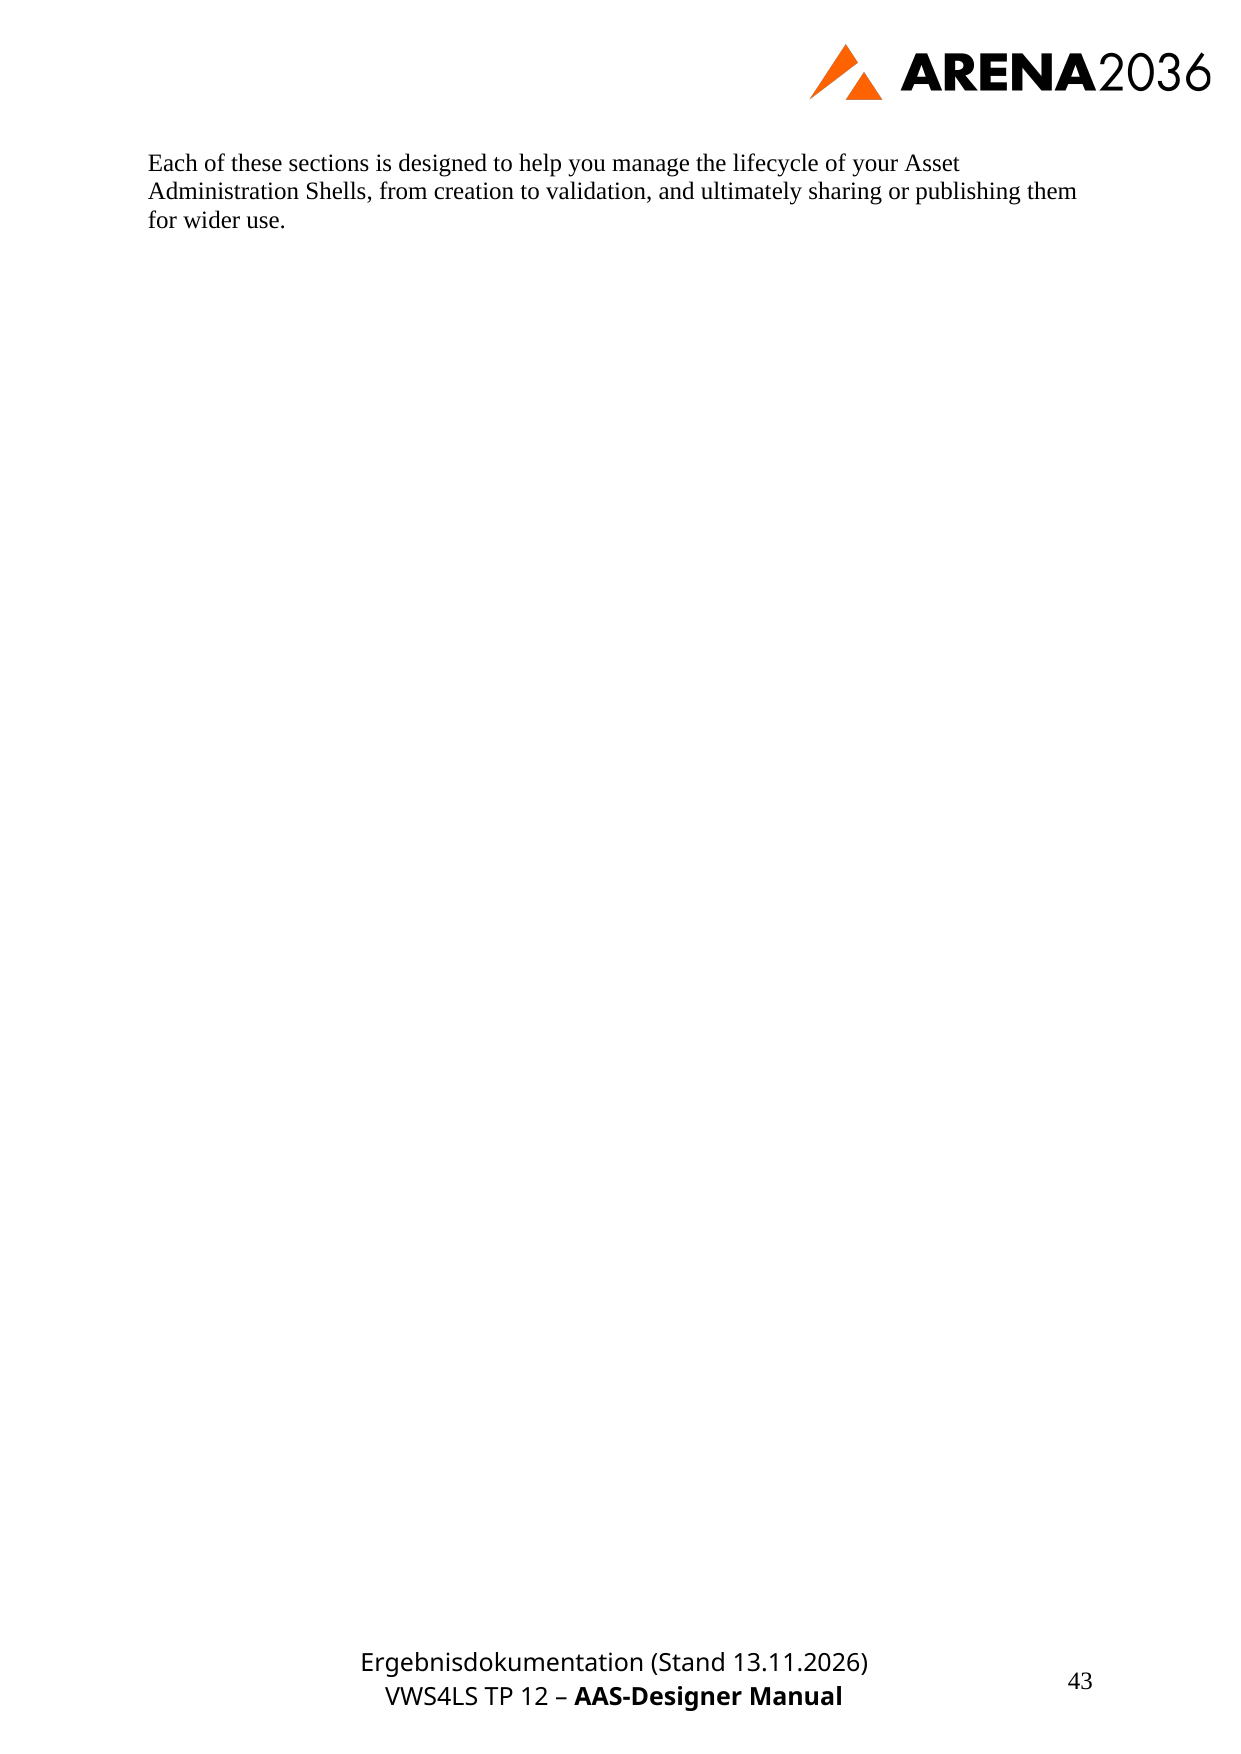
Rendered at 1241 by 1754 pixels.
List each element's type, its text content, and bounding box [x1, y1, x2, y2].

picture [809, 44, 1211, 100]
text Each of these sections is designed to help you manage the lifecycle of your Asset Administration Shells, from creation to validation, and ultimately sharing or publishing them for wider use. [148, 148, 1092, 234]
